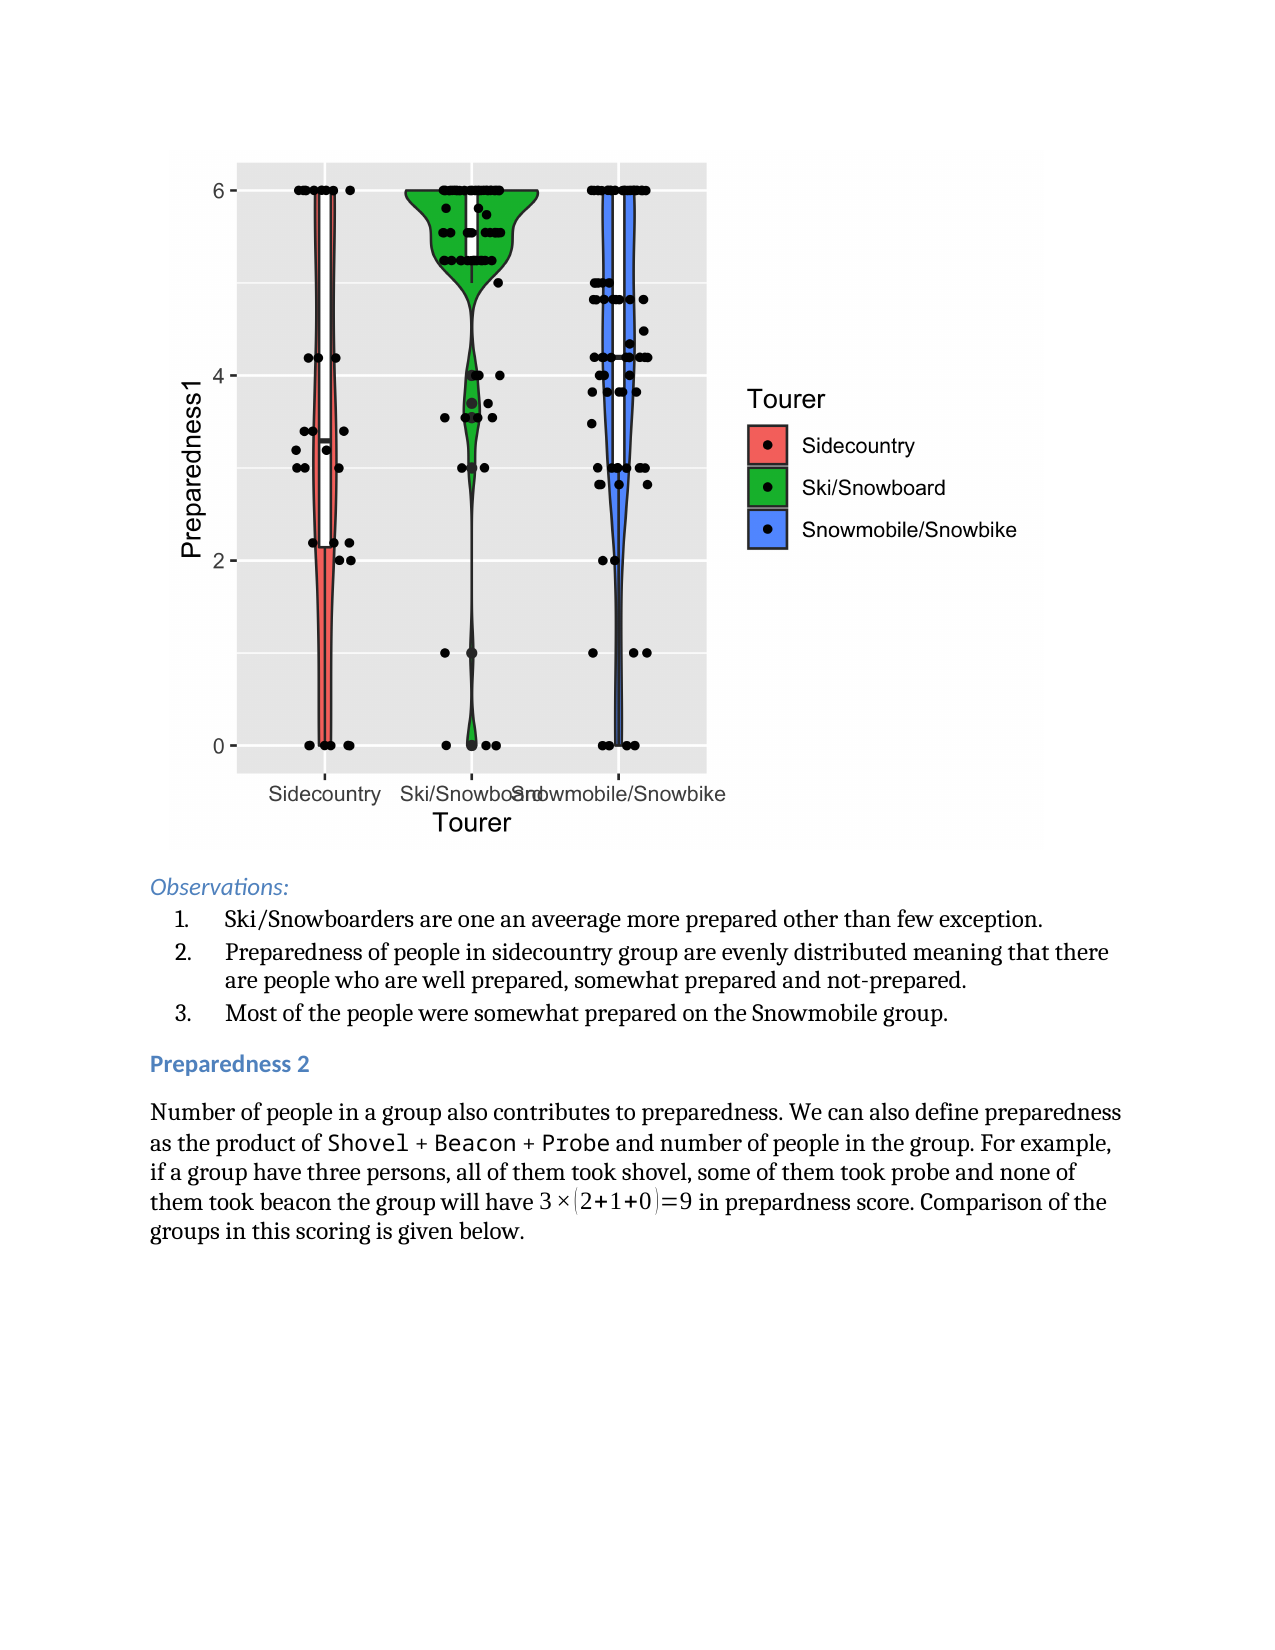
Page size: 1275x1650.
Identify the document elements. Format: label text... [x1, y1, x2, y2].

picture [168, 150, 1044, 850]
subtitle Preparedness 2 [150, 1048, 1125, 1079]
list Ski/Snowboarders are one an aveerage more prepared other than few exception. [175, 905, 1125, 934]
subtitle Observations: [150, 871, 1125, 901]
text Number of people in a group also contributes to preparedness. We can also define preparedness as the product of Shovel + Beacon + Probe and number of people in the group. For example, if a group have three persons, all of them took shovel, some of them took probe and none of them took beacon the group will have in prepardness score. Comparison of the groups in this scoring is given below. [150, 1098, 1125, 1246]
list Most of the people were somewhat prepared on the Snowmobile group. [175, 999, 1125, 1028]
list Preparedness of people in sidecountry group are evenly distributed meaning that there are people who are well prepared, somewhat prepared and not-prepared. [175, 938, 1125, 995]
